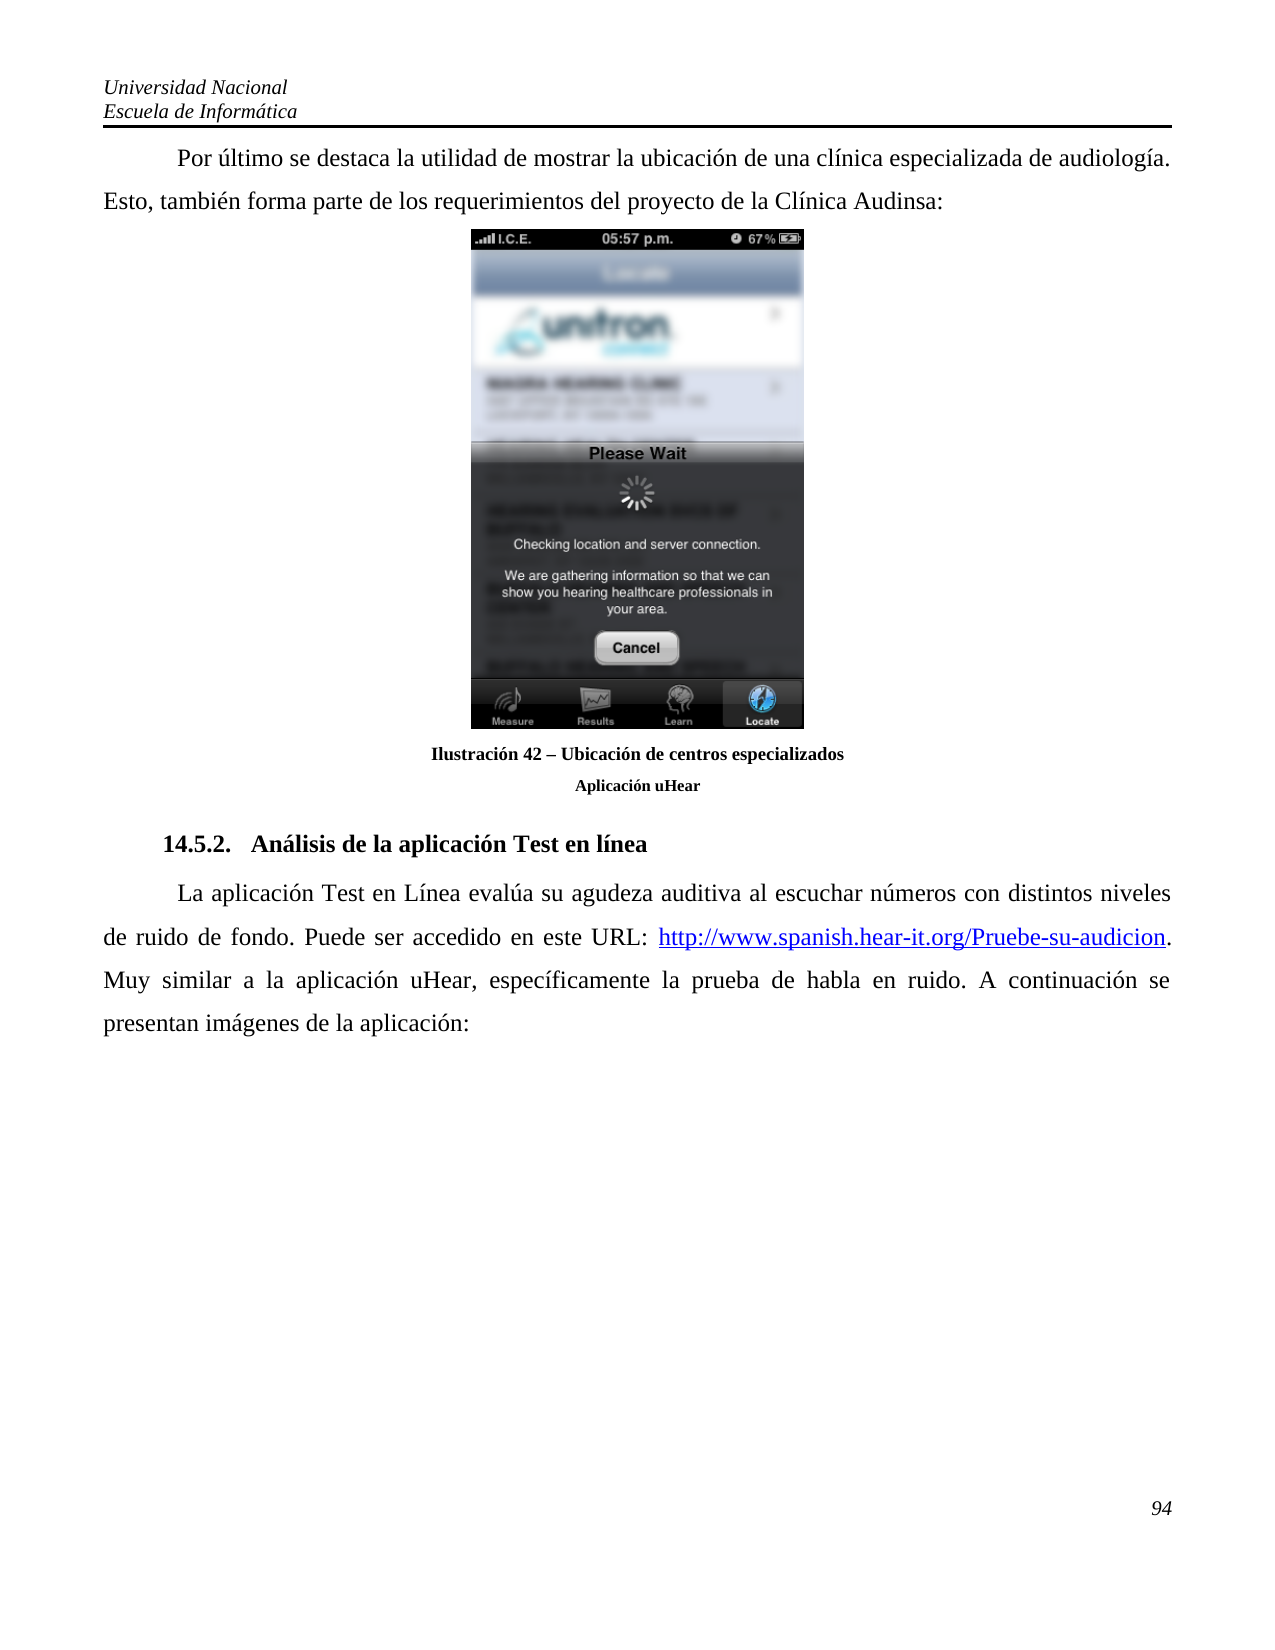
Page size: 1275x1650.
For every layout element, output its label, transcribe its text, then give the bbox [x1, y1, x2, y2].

picture [471, 229, 804, 729]
text Por último se destaca la utilidad de mostrar la ubicación de una clínica especializada de audiología. Esto, también forma parte de los requerimientos del proyecto de la Clínica Audinsa: [103, 143, 1172, 215]
text Análisis de la aplicación Test en línea [162, 829, 1172, 858]
text La aplicación Test en Línea evalúa su agudeza auditiva al escuchar números con distintos niveles de ruido de fondo. Puede ser accedido en este URL: http://www.spanish.hear-it.org/Pruebe-su-audicion. Muy similar a la aplicación uHear, específicamente la prueba de habla en ruido. A continuación se presentan imágenes de la aplicación: [103, 878, 1172, 1037]
text Aplicación uHear [103, 775, 1172, 794]
